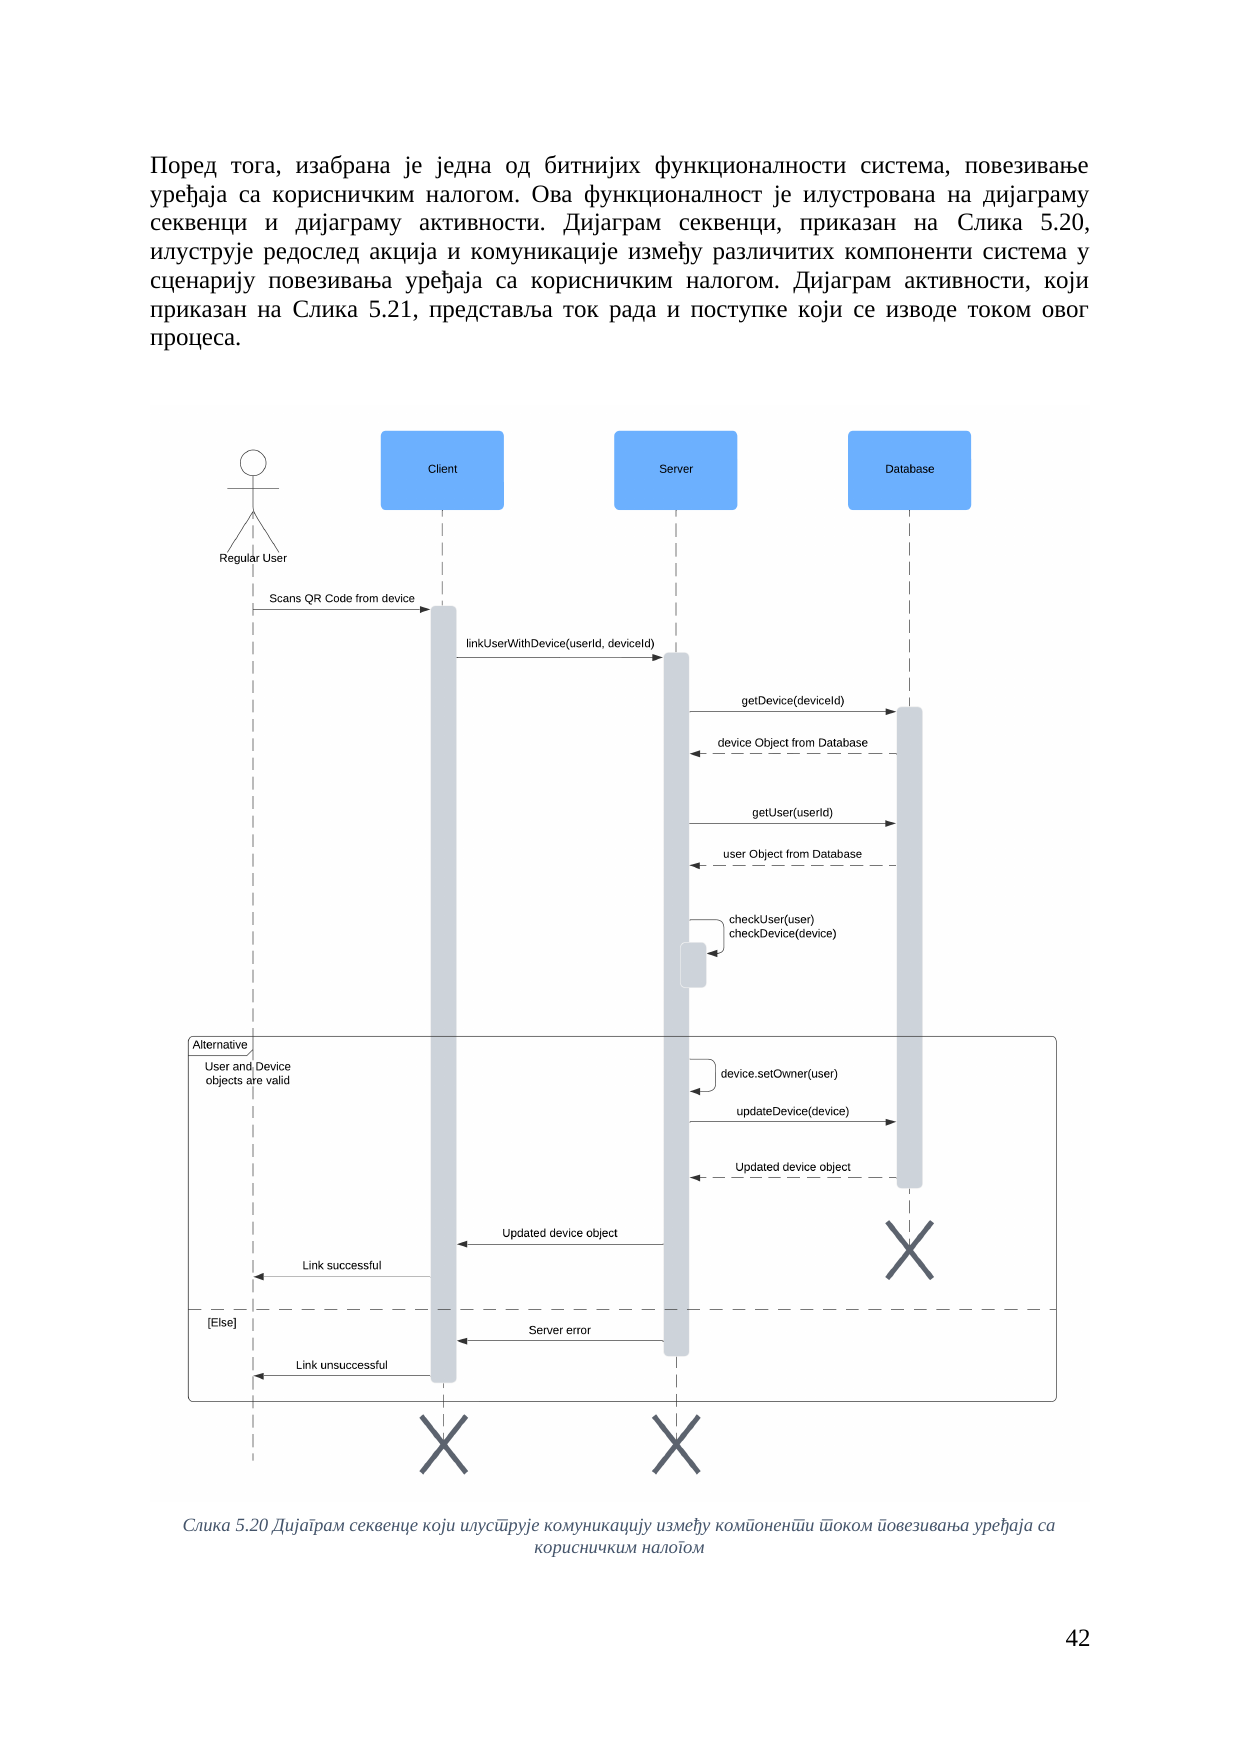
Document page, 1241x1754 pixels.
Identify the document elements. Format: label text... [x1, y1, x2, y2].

picture [150, 405, 1091, 1502]
